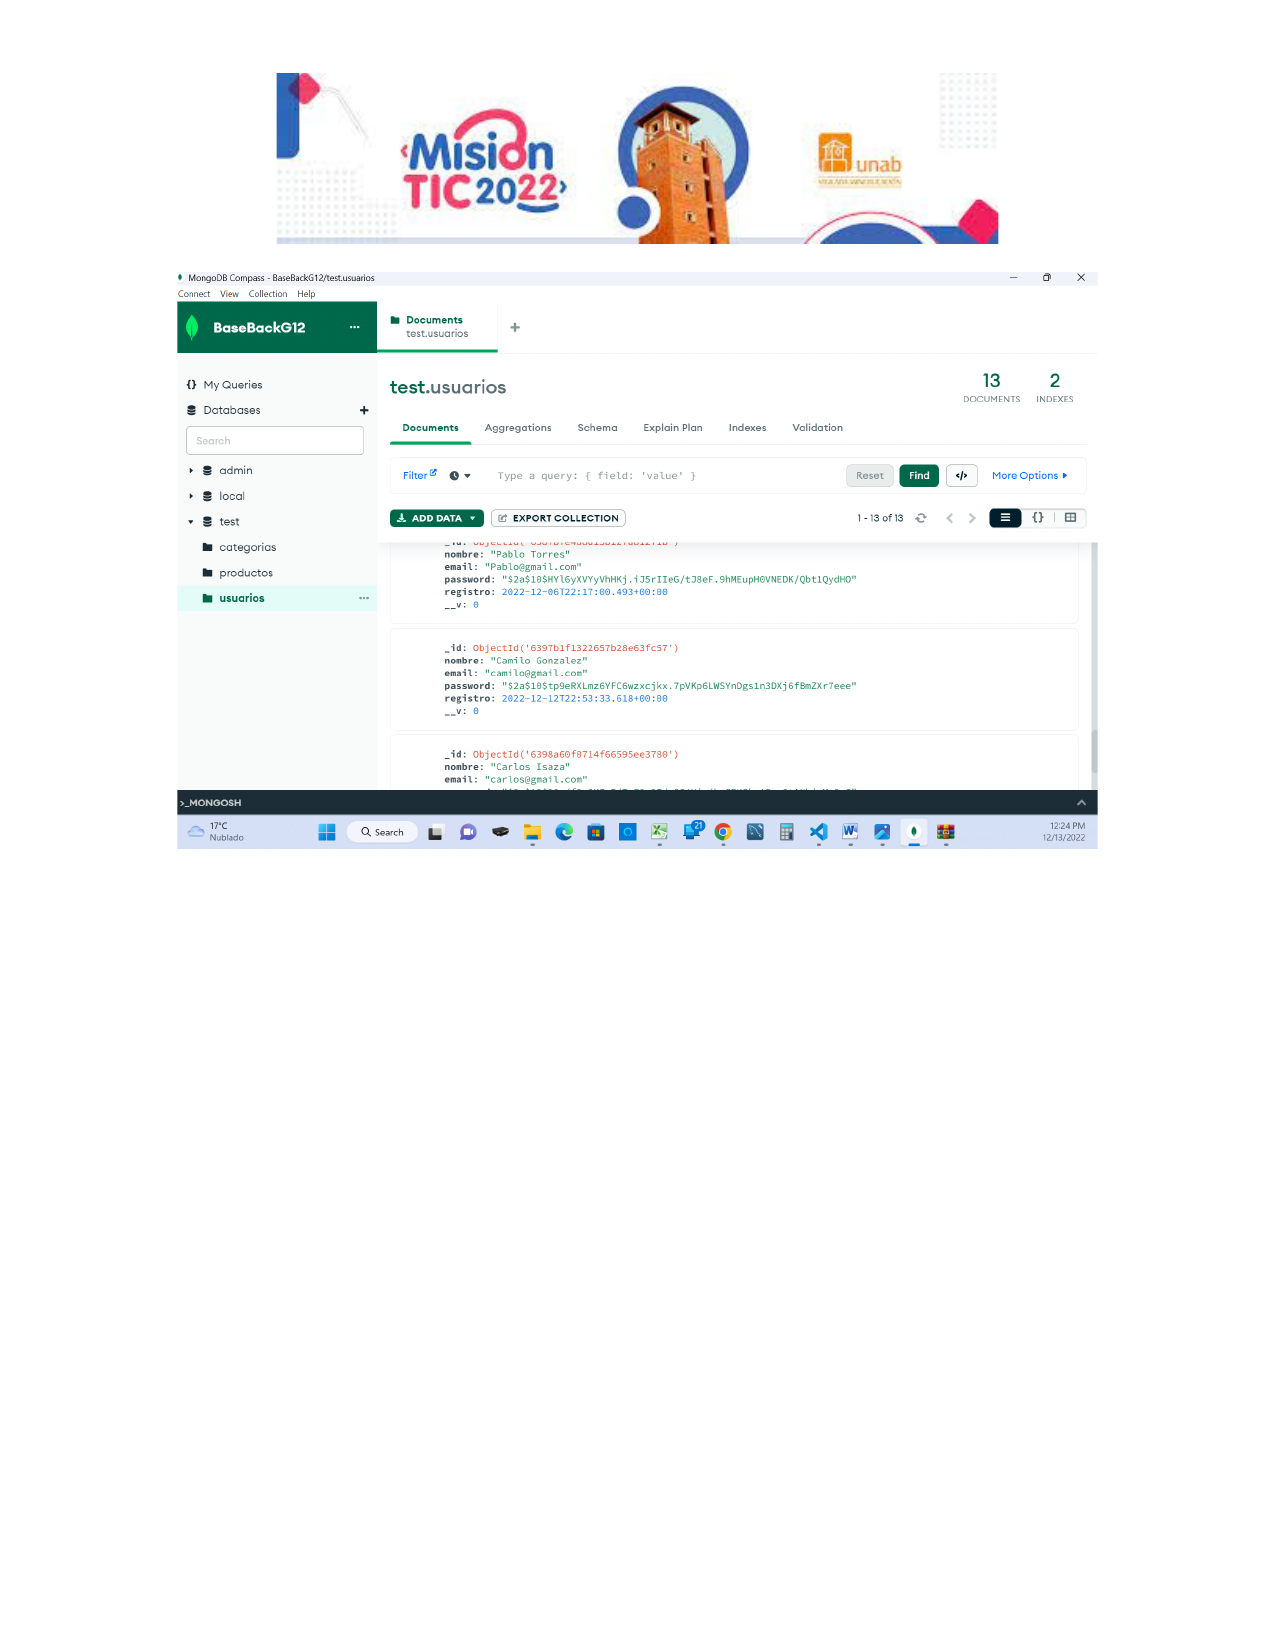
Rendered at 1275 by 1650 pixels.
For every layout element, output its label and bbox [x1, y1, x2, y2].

picture [276, 73, 999, 244]
picture [177, 272, 1098, 849]
